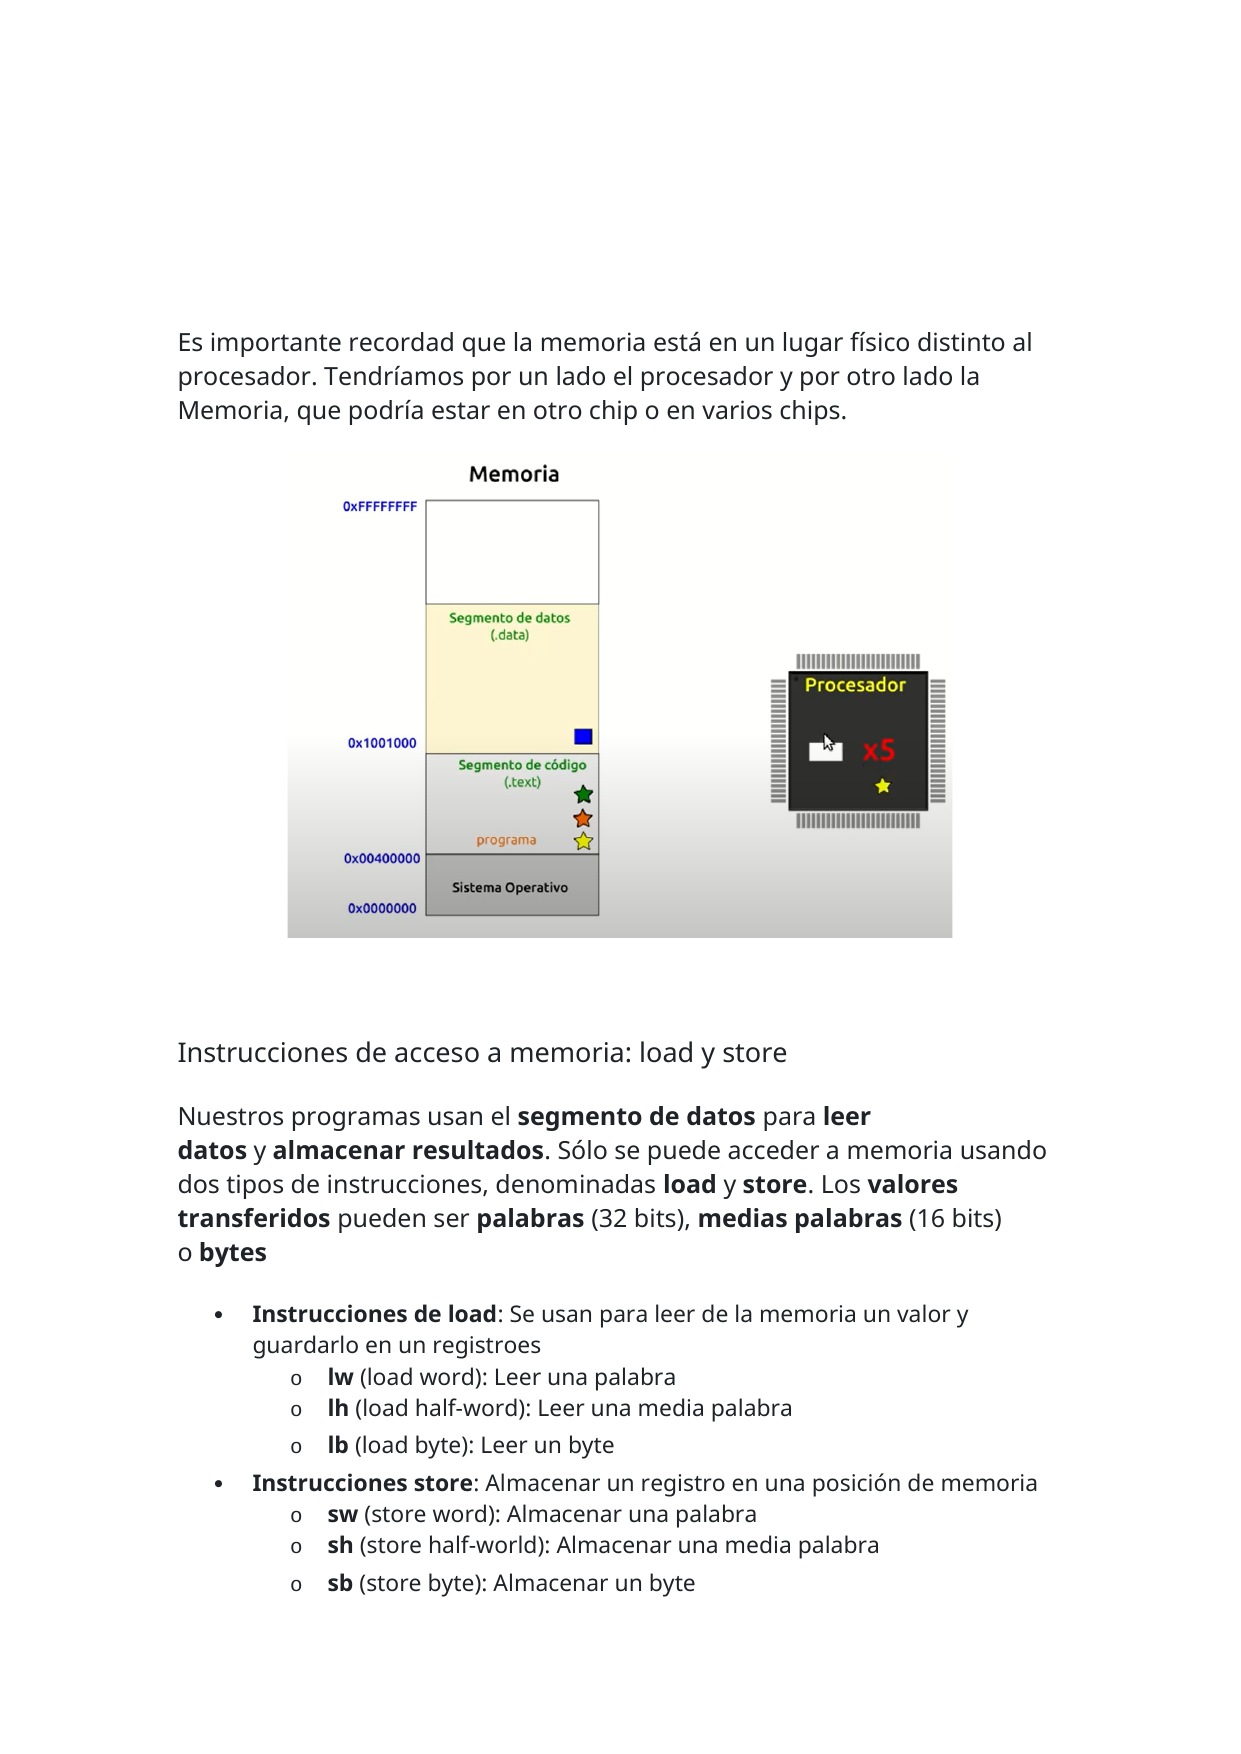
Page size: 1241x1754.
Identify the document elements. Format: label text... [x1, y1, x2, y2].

text Nuestros programas usan el segmento de datos para leer datos y almacenar resultados. Sólo se puede acceder a memoria usando dos tipos de instrucciones, denominadas load y store. Los valores transferidos pueden ser palabras (32 bits), medias palabras (16 bits) o bytes [177, 1099, 1063, 1269]
subtitle Instrucciones de acceso a memoria: load y store [177, 1034, 1063, 1071]
list sb (store byte): Almacenar un byte [290, 1567, 1063, 1598]
list sh (store half-world): Almacenar una media palabra [290, 1529, 1063, 1561]
text Es importante recordad que la memoria está en un lugar físico distinto al procesador. Tendríamos por un lado el procesador y por otro lado la Memoria, que podría estar en otro chip o en varios chips. [177, 325, 1063, 427]
picture [287, 452, 953, 938]
list Instrucciones store: Almacenar un registro en una posición de memoria [215, 1467, 1063, 1498]
list lb (load byte): Leer un byte [290, 1429, 1063, 1461]
list lh (load half-word): Leer una media palabra [290, 1392, 1063, 1423]
list Instrucciones de load: Se usan para leer de la memoria un valor y guardarlo en un registroes [215, 1298, 1063, 1361]
list sw (store word): Almacenar una palabra [290, 1498, 1063, 1529]
list lw (load word): Leer una palabra [290, 1361, 1063, 1392]
